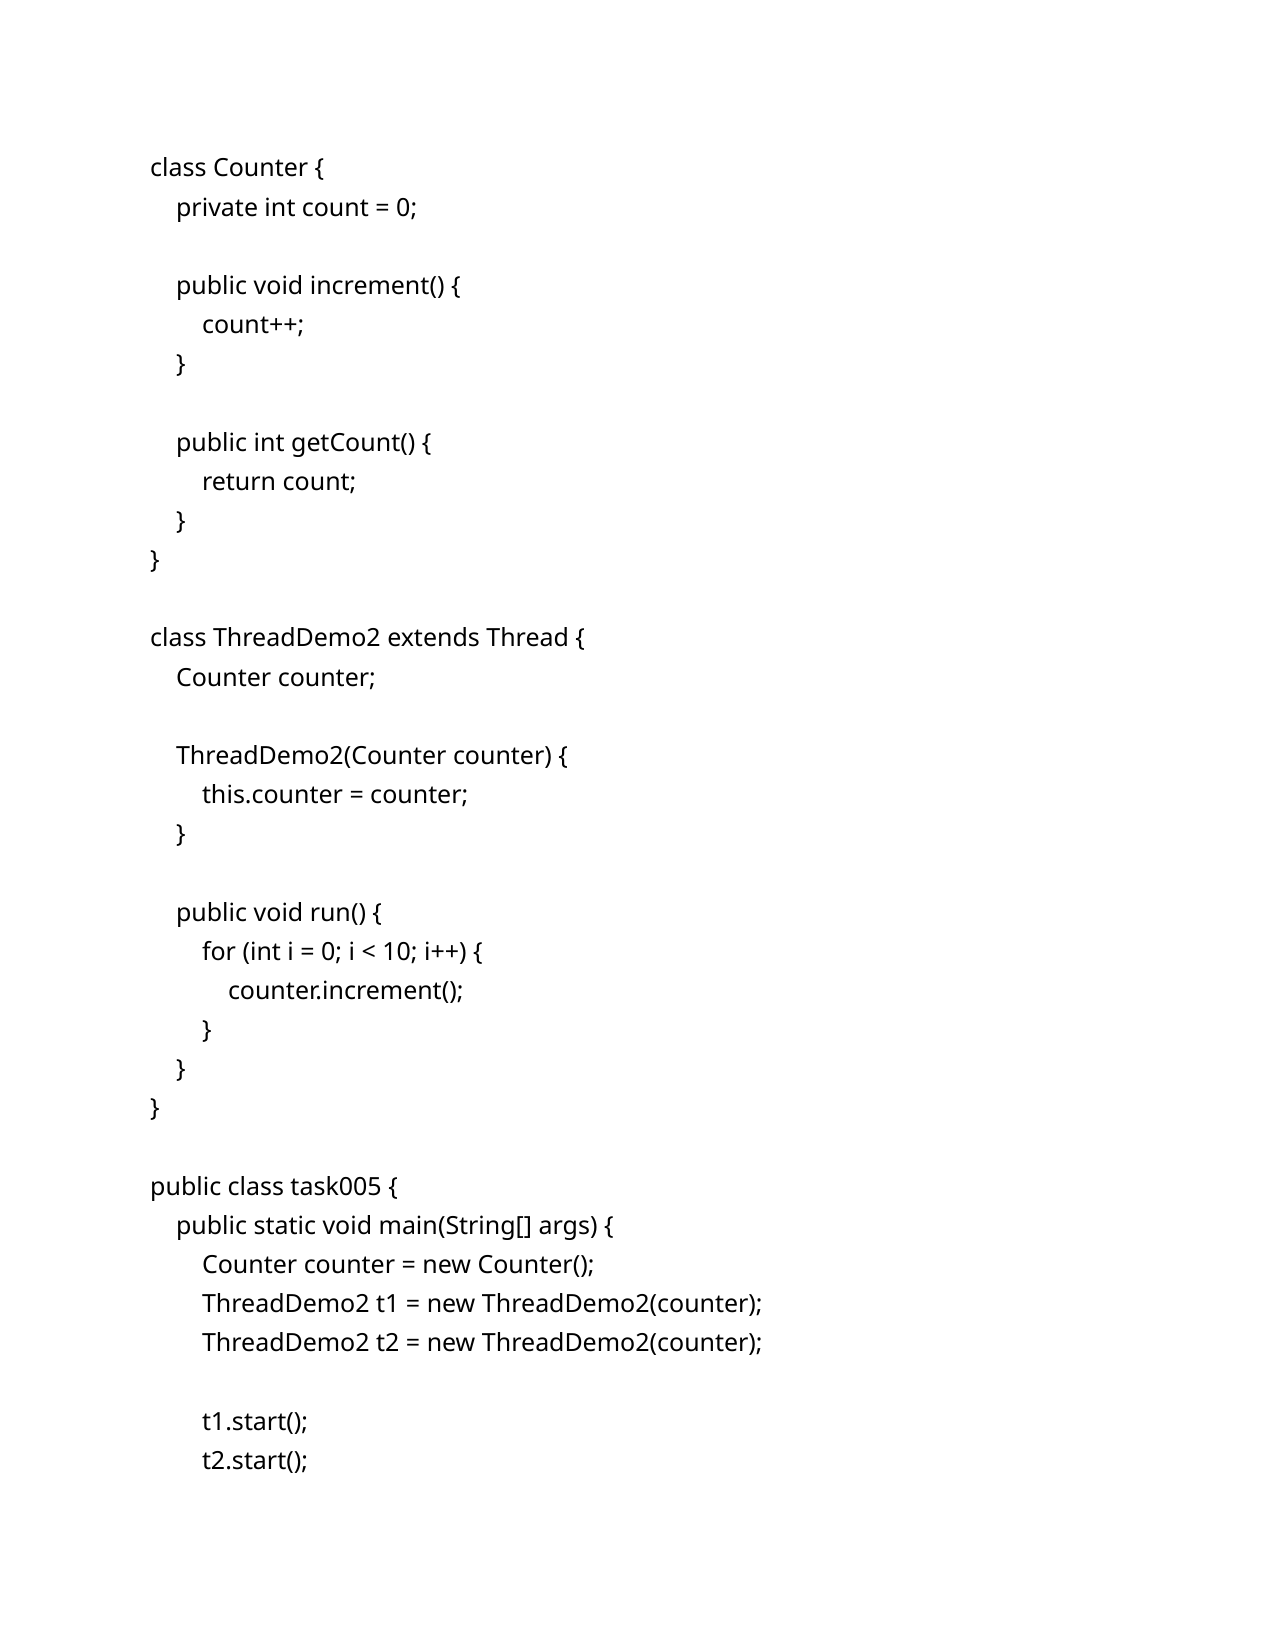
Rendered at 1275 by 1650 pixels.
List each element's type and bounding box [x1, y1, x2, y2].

text [150, 150, 1125, 1477]
